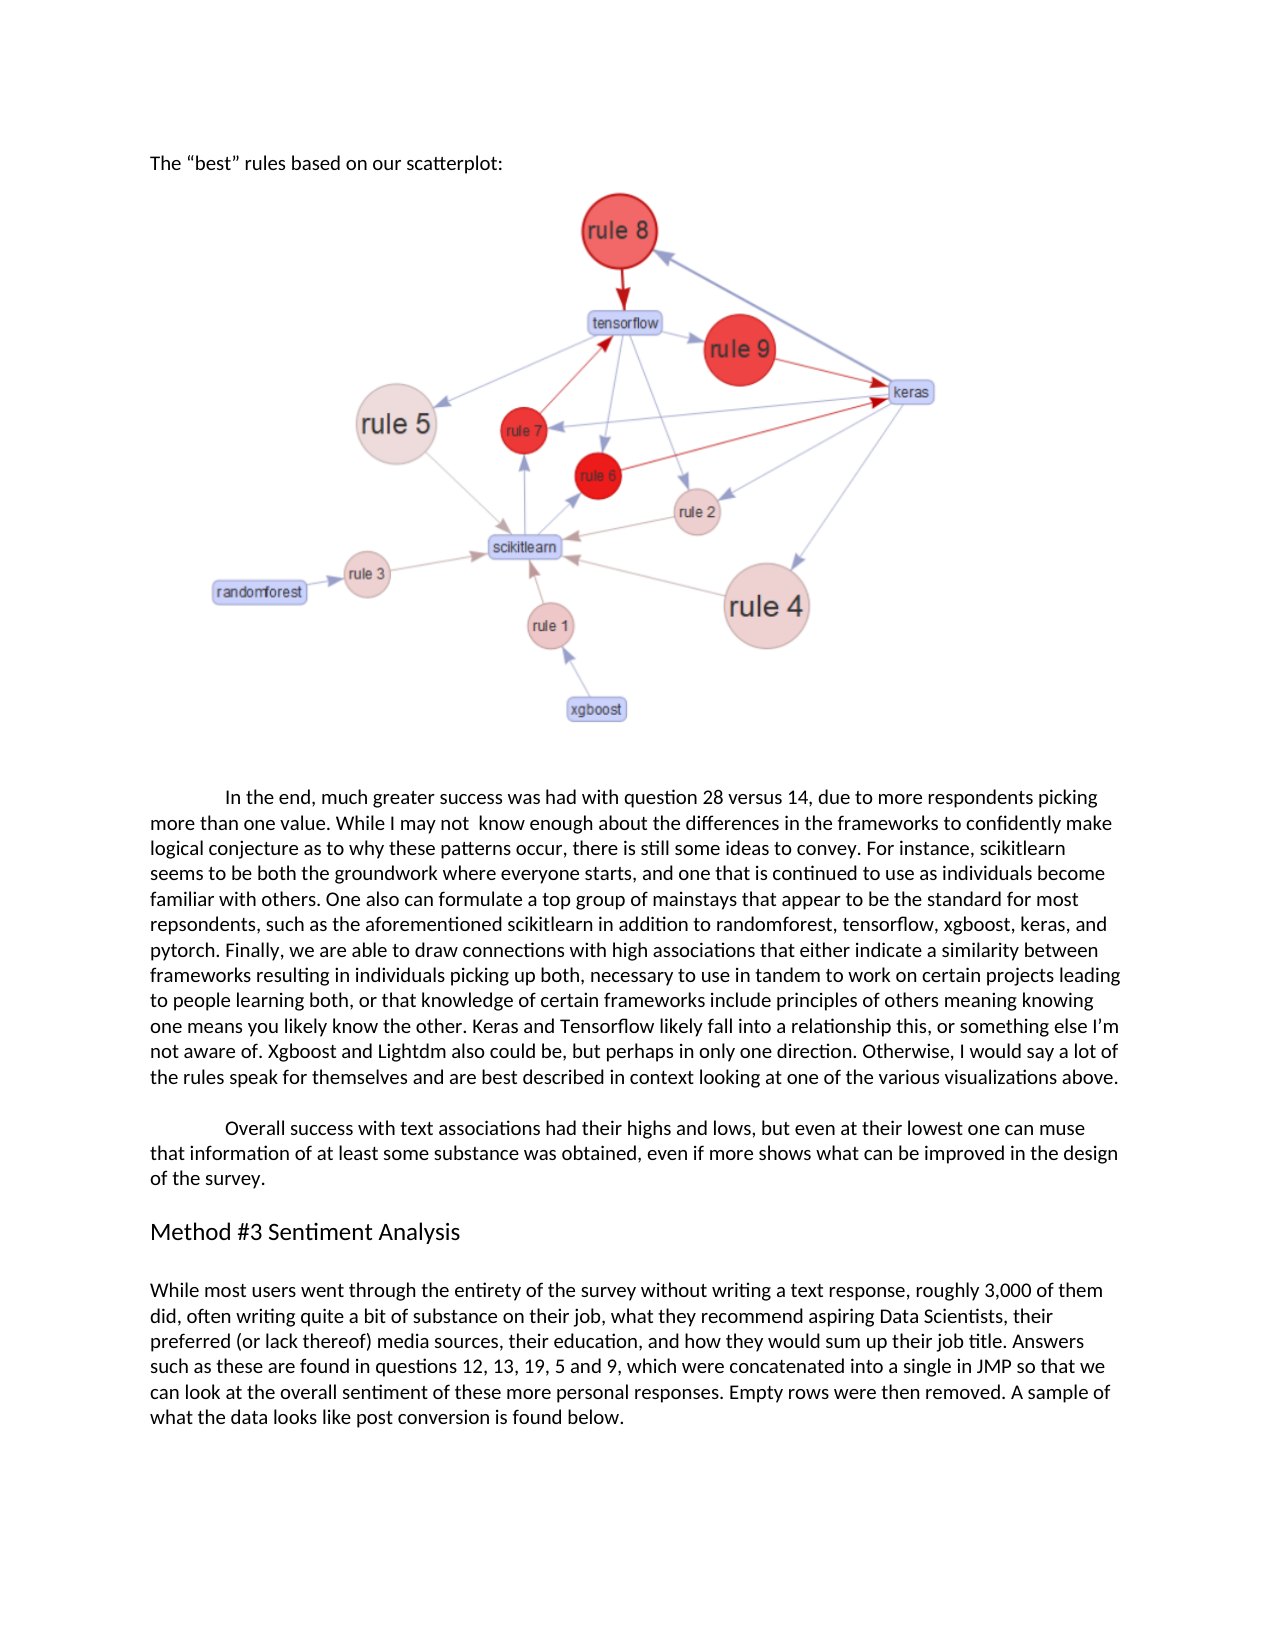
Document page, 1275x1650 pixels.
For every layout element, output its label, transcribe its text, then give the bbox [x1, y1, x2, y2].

text While most users went through the entirety of the survey without writing a text response, roughly 3,000 of them did, often writing quite a bit of substance on their job, what they recommend aspiring Data Scientists, their preferred (or lack thereof) media sources, their education, and how they would sum up their job title. Answers such as these are found in questions 12, 13, 19, 5 and 9, which were concatenated into a single in JMP so that we can look at the overall sentiment of these more personal responses. Empty rows were then removed. A sample of what the data looks like post conversion is found below. [150, 1277, 1125, 1430]
text The “best” rules based on our scatterplot: [150, 150, 1125, 175]
picture [150, 175, 1125, 734]
text Method #3 Sentiment Analysis [150, 1216, 1125, 1247]
text Overall success with text associations had their highs and lows, but even at their lowest one can muse that information of at least some substance was obtained, even if more shows what can be improved in the design of the survey. [150, 1115, 1125, 1191]
text In the end, much greater success was had with question 28 versus 14, due to more respondents picking more than one value. While I may not know enough about the differences in the frameworks to confidently make logical conjecture as to why these patterns occur, there is still some ideas to convey. For instance, scikitlearn seems to be both the groundwork where everyone starts, and one that is continued to use as individuals become familiar with others. One also can formulate a top group of mainstays that appear to be the standard for most repsondents, such as the aforementioned scikitlearn in addition to randomforest, tensorflow, xgboost, keras, and pytorch. Finally, we are able to draw connections with high associations that either indicate a similarity between frameworks resulting in individuals picking up both, necessary to use in tandem to work on certain projects leading to people learning both, or that knowledge of certain frameworks include principles of others meaning knowing one means you likely know the other. Keras and Tensorflow likely fall into a relationship this, or something else I’m not aware of. Xgboost and Lightdm also could be, but perhaps in only one direction. Otherwise, I would say a lot of the rules speak for themselves and are best described in context looking at one of the various visualizations above. [150, 784, 1125, 1089]
